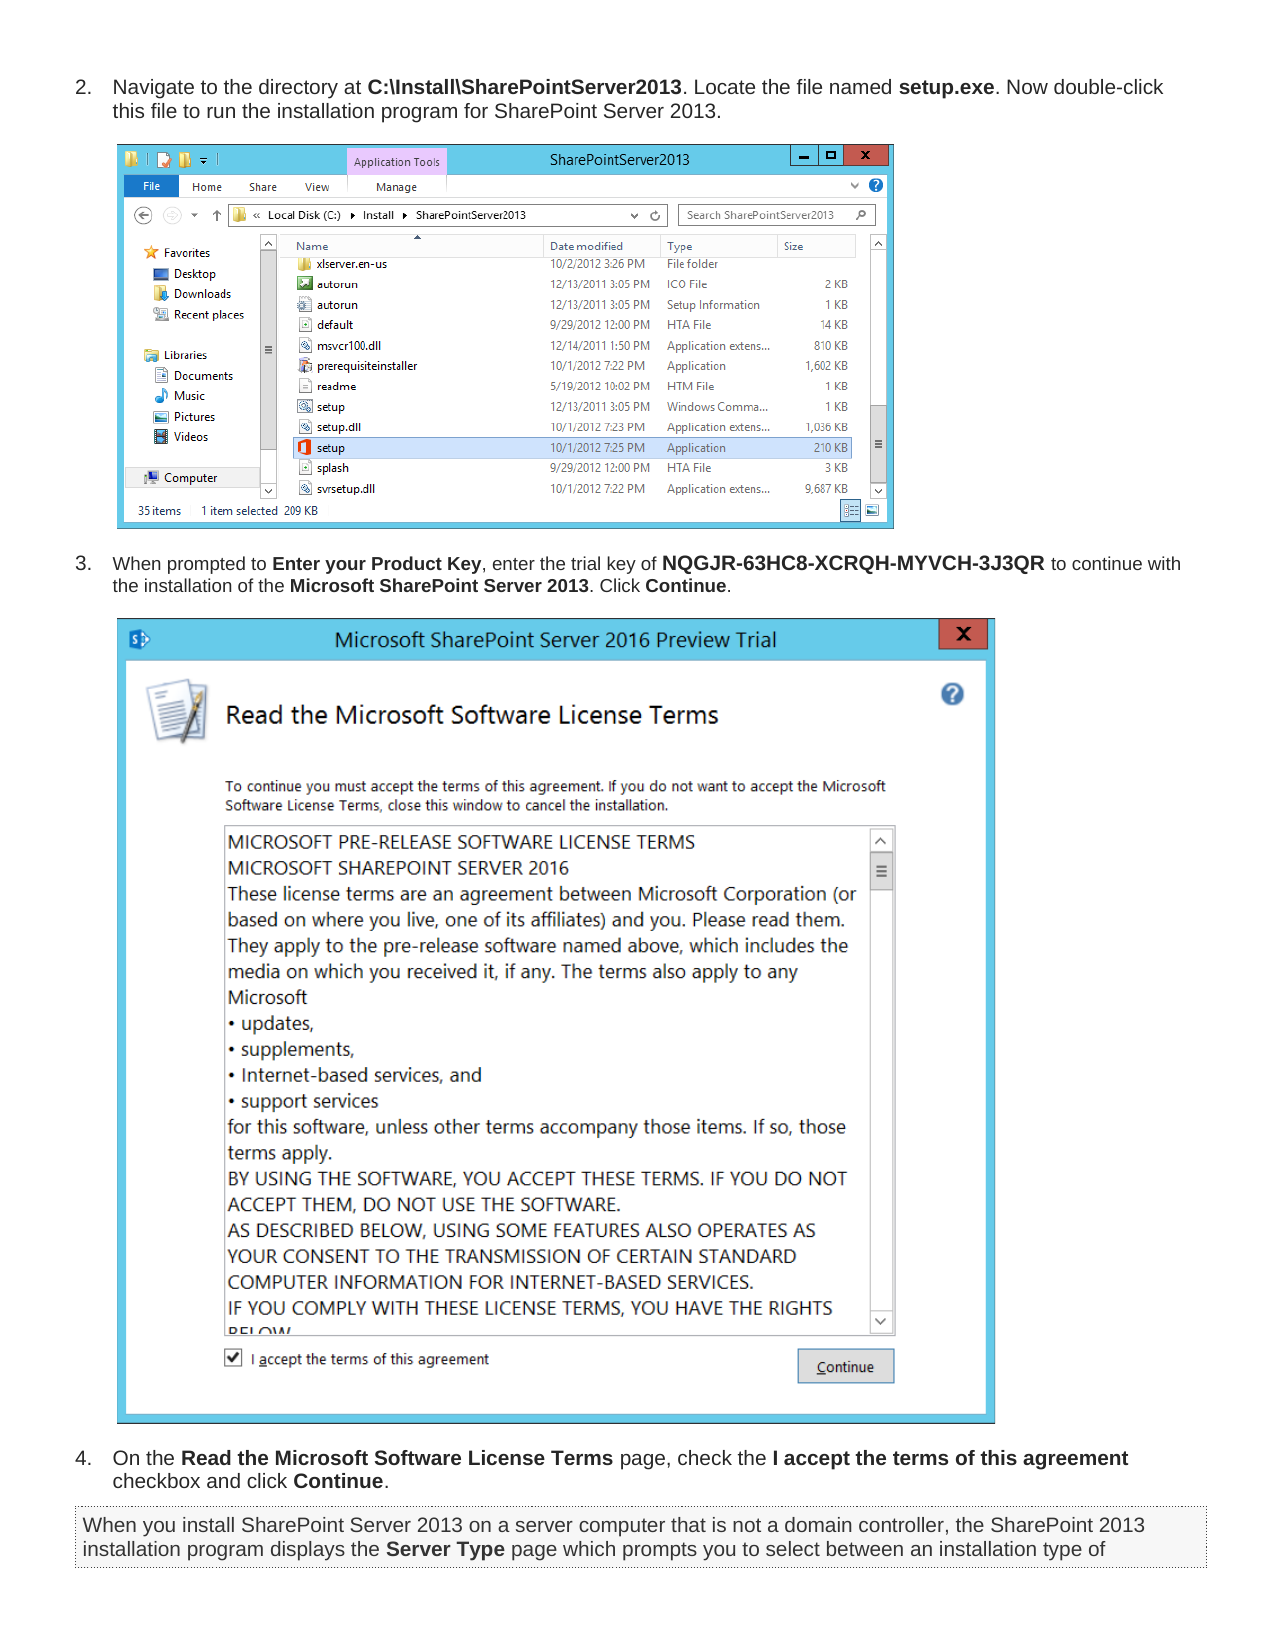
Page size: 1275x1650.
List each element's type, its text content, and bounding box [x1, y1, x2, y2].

text On the Read the Microsoft Software License Terms page, check the I accept the terms of this agreement checkbox and click Continue. [75, 1445, 1200, 1493]
picture [117, 618, 996, 1424]
picture [117, 144, 894, 529]
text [75, 1506, 1207, 1568]
text Navigate to the directory at C:\Install\SharePointServer2013. Locate the file named setup.exe. Now double-click this file to run the installation program for SharePoint Server 2013. [75, 75, 1200, 123]
text When prompted to Enter your Product Key, enter the trial key of NQGJR-63HC8-XCRQH-MYVCH-3J3QR to continue with the installation of the Microsoft SharePoint Server 2013. Click Continue. [75, 551, 1200, 596]
